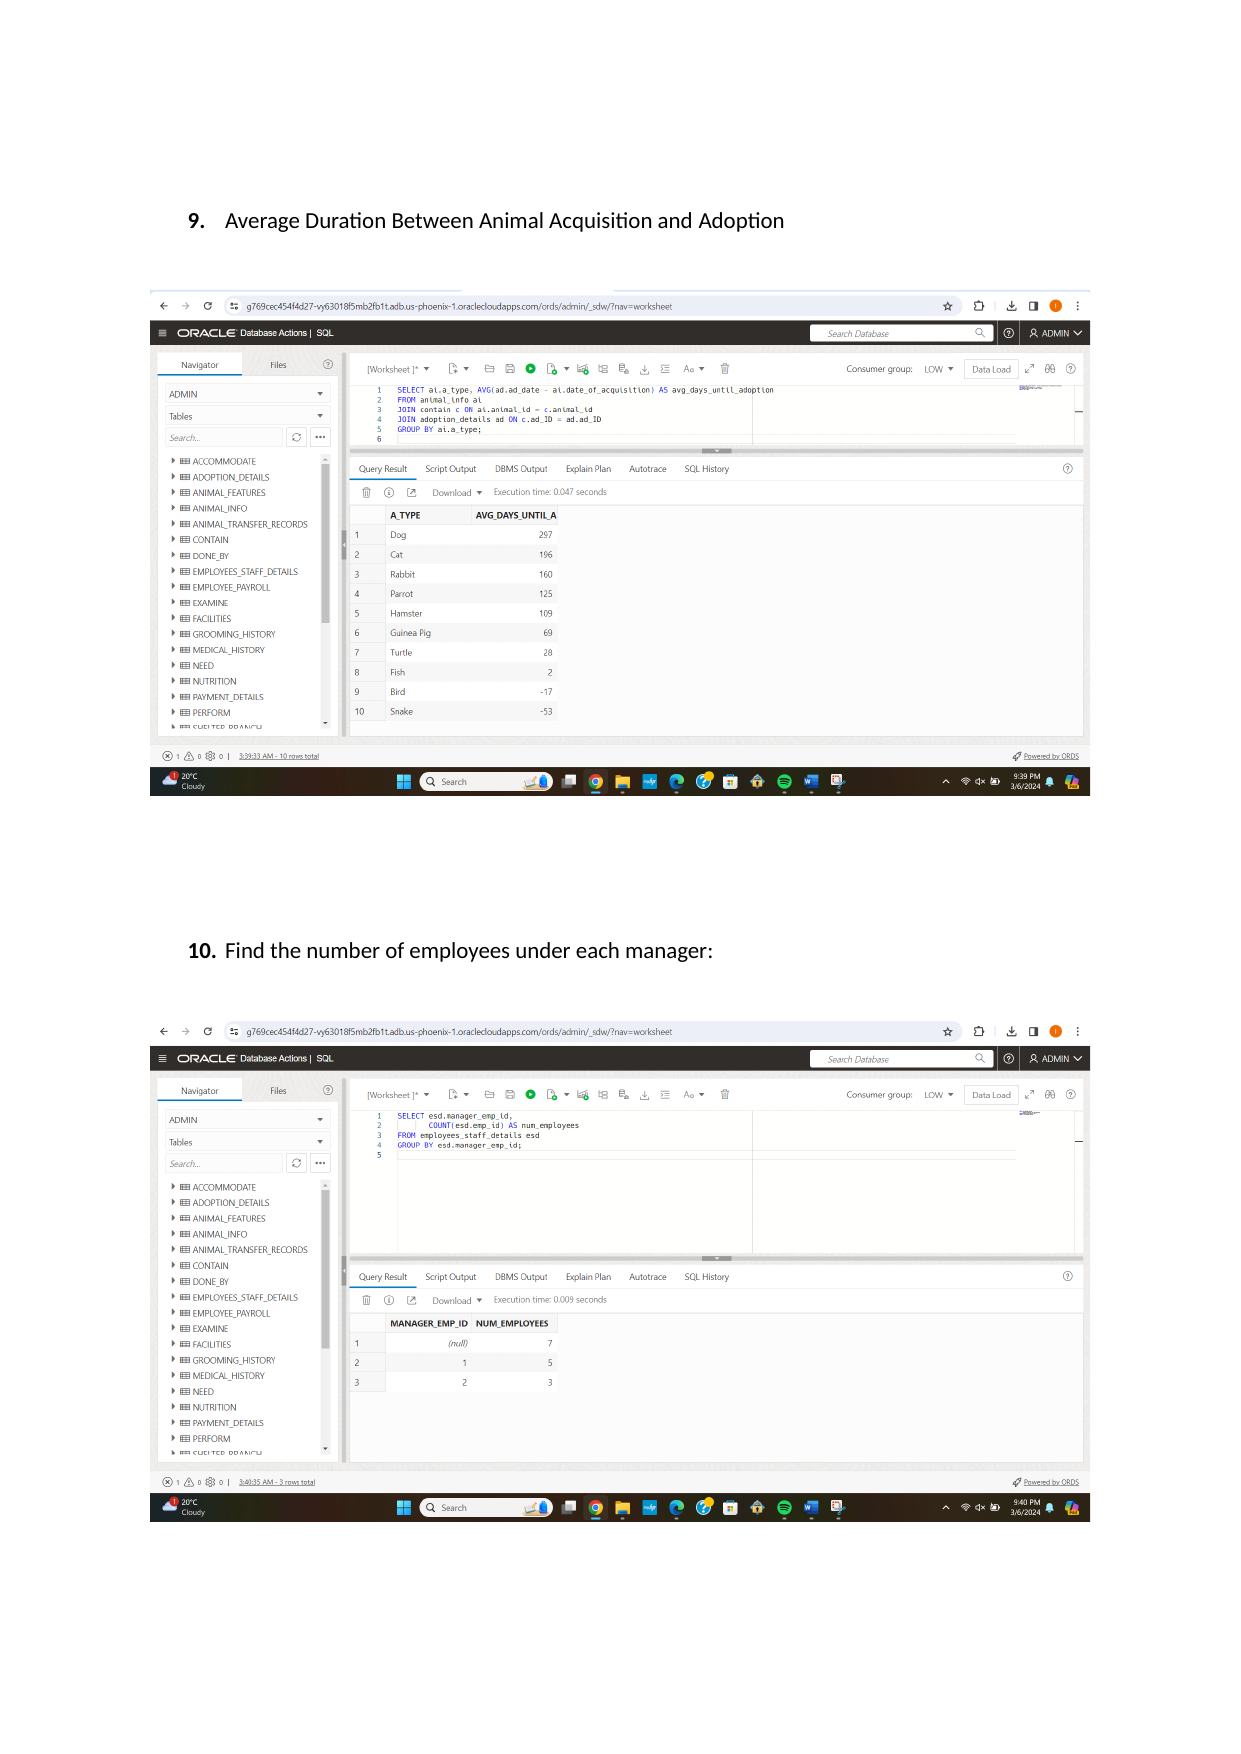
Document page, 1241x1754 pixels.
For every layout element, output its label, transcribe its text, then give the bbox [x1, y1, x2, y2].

picture [150, 290, 1091, 796]
list Average Duration Between Animal Acquisition and Adoption [187, 206, 1090, 234]
picture [150, 1020, 1091, 1522]
list Find the number of employees under each manager: [187, 936, 1090, 964]
